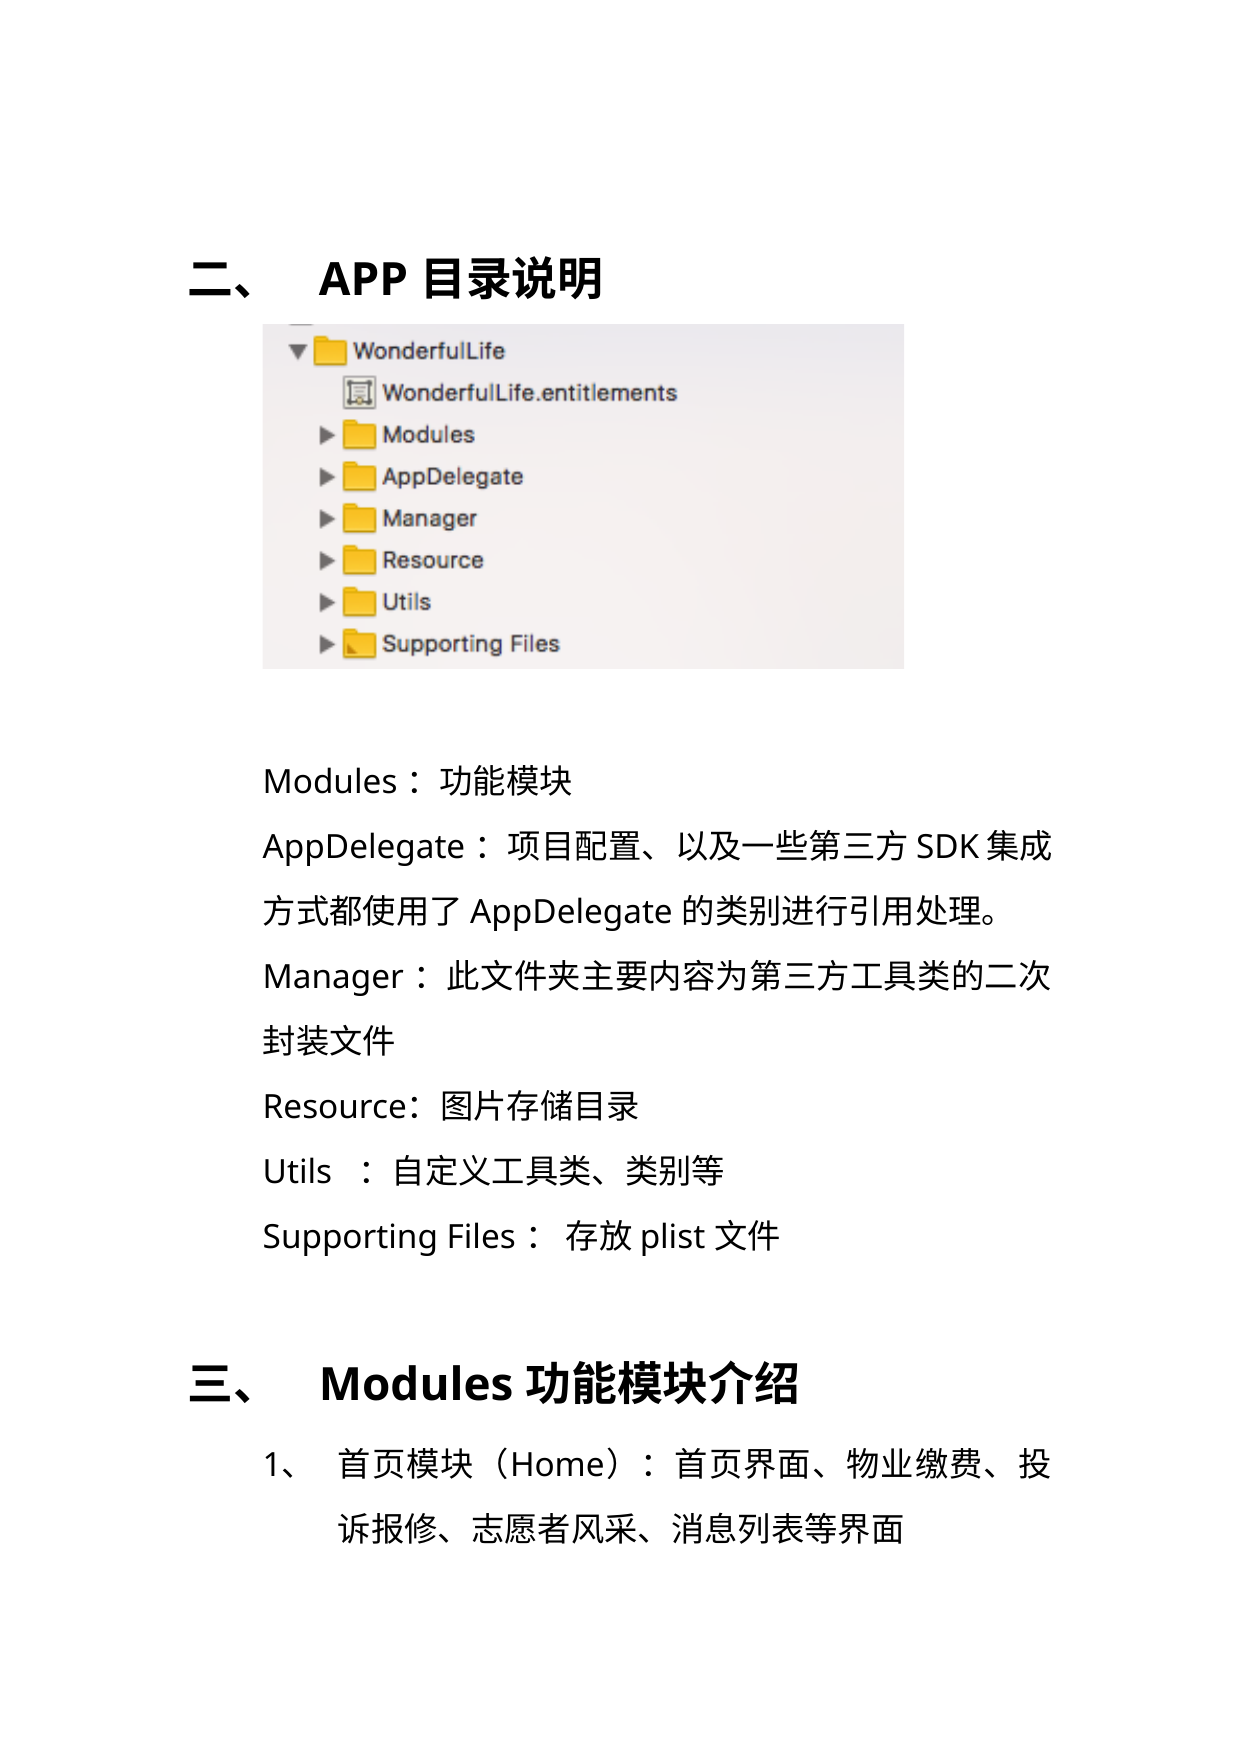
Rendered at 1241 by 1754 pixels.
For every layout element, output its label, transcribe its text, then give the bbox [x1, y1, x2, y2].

picture [262, 324, 905, 669]
list Resource：图片存储目录 [262, 1072, 1053, 1137]
list Modules 功能模块介绍 [187, 1332, 1053, 1429]
list 首页模块（Home）：首页界面、物业缴费、投诉报修、志愿者风采、消息列表等界面 [262, 1429, 1053, 1559]
list APP 目录说明 [187, 227, 1053, 324]
list Modules ：功能模块 [262, 747, 1053, 812]
list Manager ：此文件夹主要内容为第三方工具类的二次封装文件 [262, 942, 1053, 1072]
list AppDelegate ：项目配置、以及一些第三方SDK集成方式都使用了 AppDelegate 的类别进行引用处理。 [262, 812, 1053, 942]
list Utils ：自定义工具类、类别等 [262, 1137, 1053, 1202]
list Supporting Files ： 存放 plist 文件 [262, 1202, 1053, 1267]
